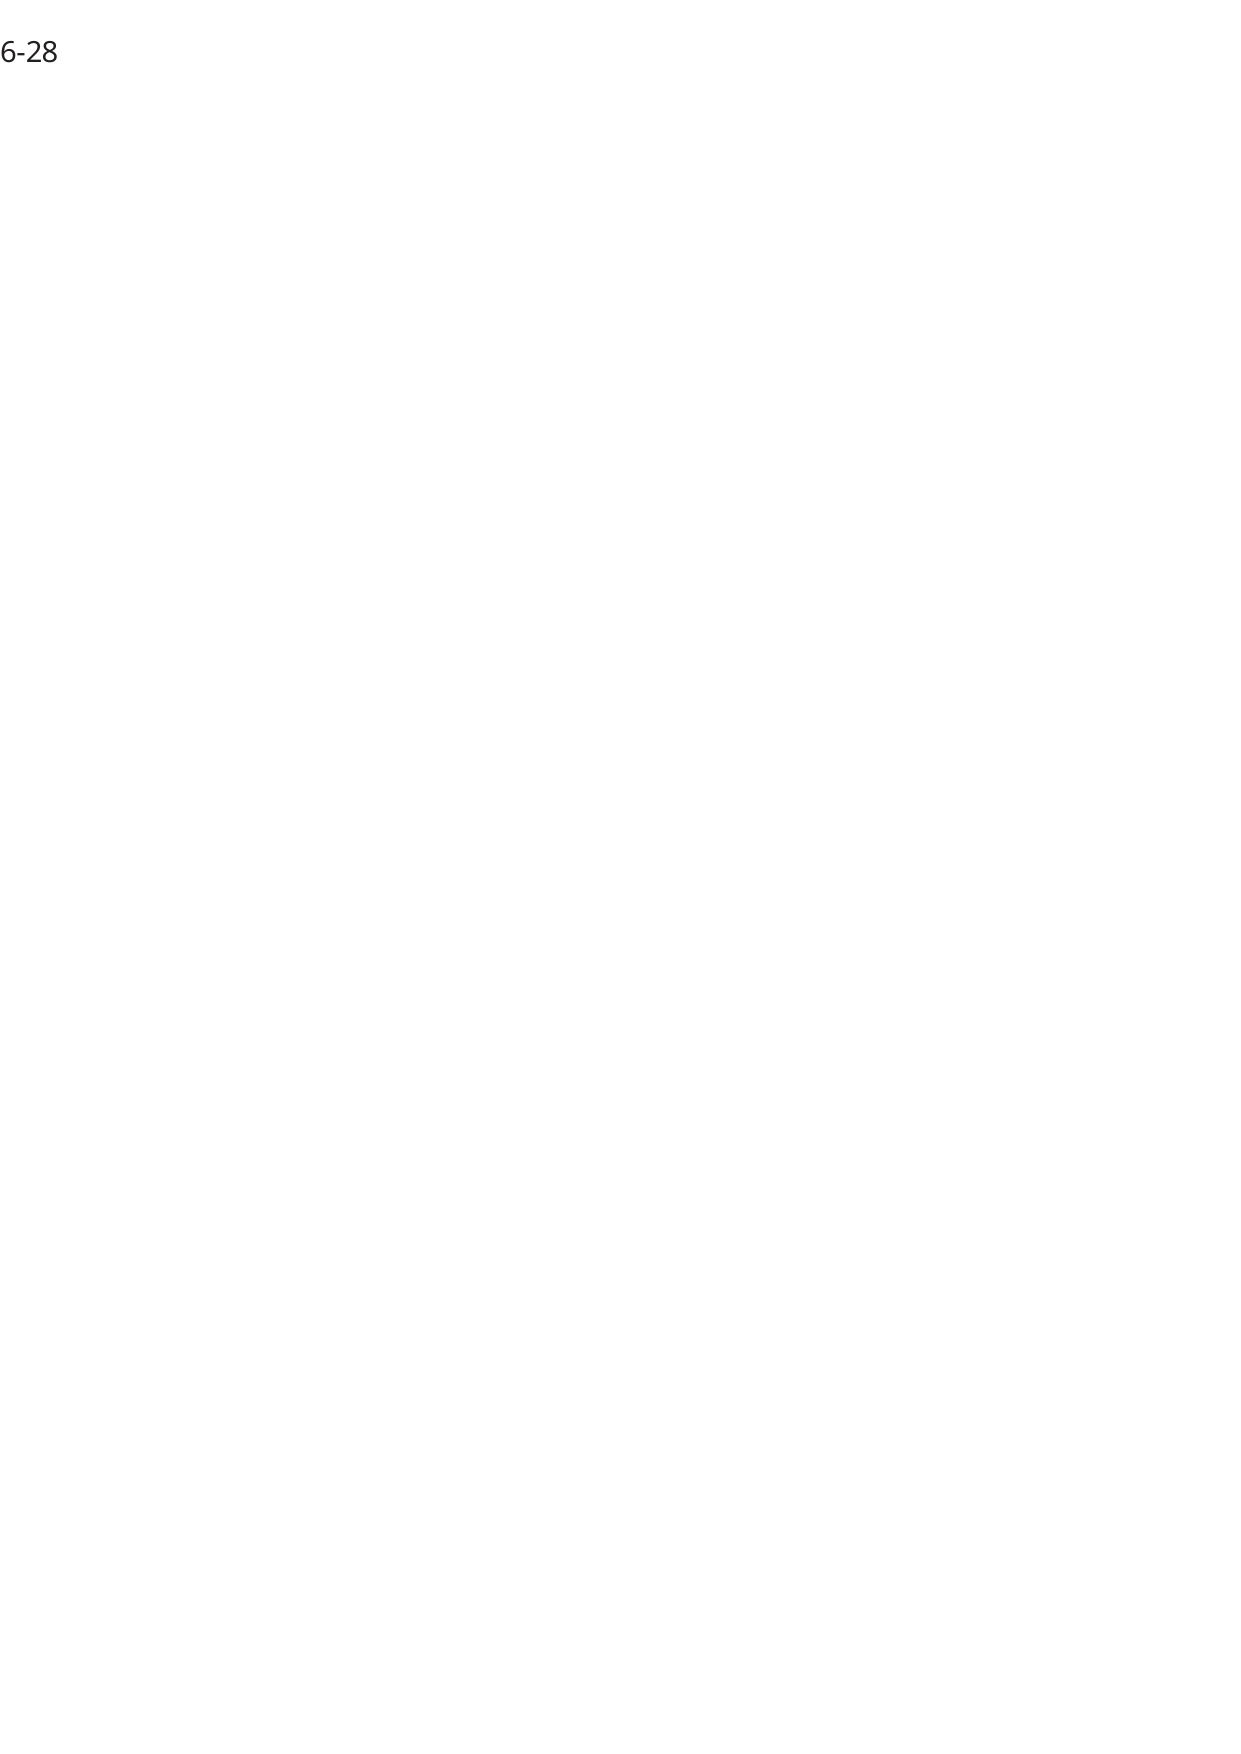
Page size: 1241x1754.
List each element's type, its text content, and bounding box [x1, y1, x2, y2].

subtitle 6-28 [0, 31, 1196, 71]
